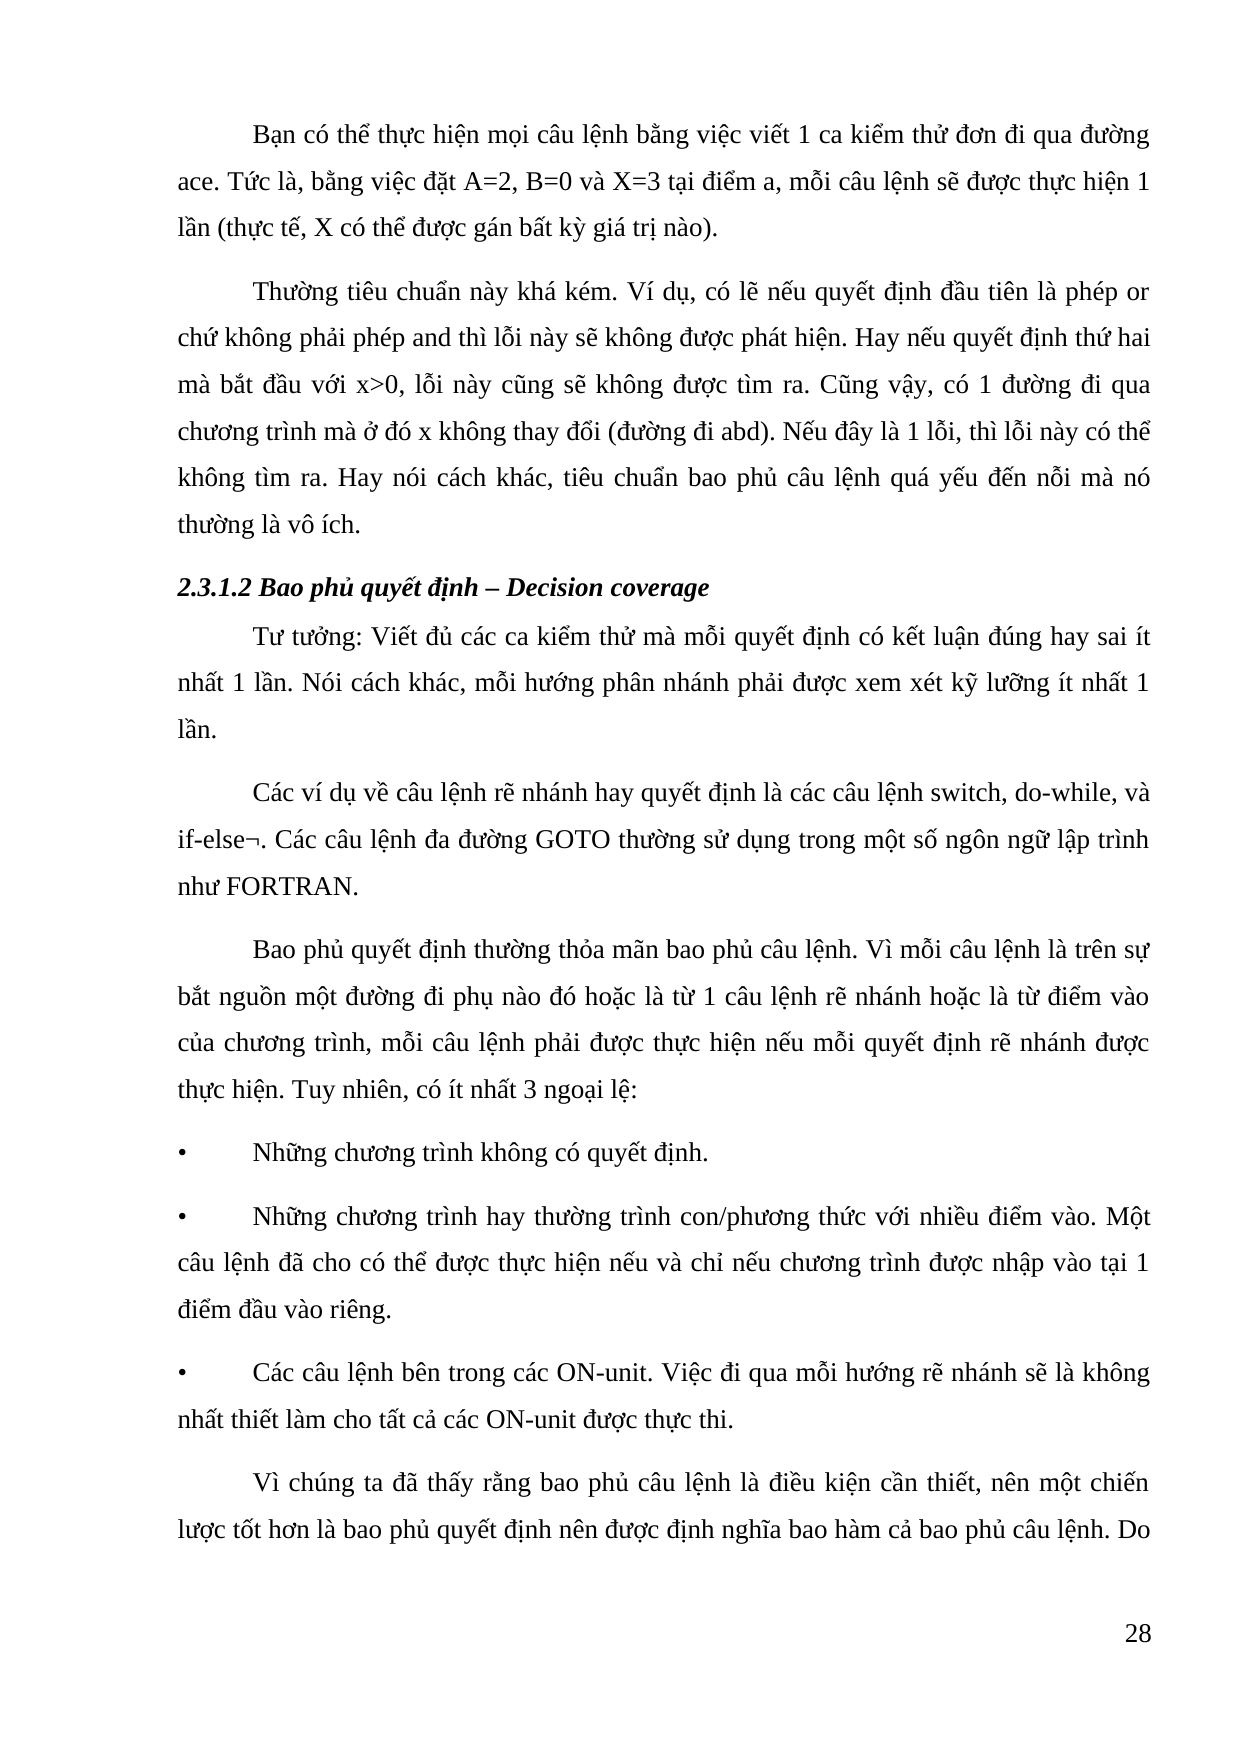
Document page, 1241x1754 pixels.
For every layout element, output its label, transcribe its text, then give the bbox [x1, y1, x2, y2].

text Tư tưởng: Viết đủ các ca kiểm thử mà mỗi quyết định có kết luận đúng hay sai ít nhất 1 lần. Nói cách khác, mỗi hướng phân nhánh phải được xem xét kỹ lưỡng ít nhất 1 lần. [177, 620, 1152, 744]
text • Các câu lệnh bên trong các ON-unit. Việc đi qua mỗi hướng rẽ nhánh sẽ là không nhất thiết làm cho tất cả các ON-unit được thực thi. [177, 1356, 1152, 1434]
text • Những chương trình không có quyết định. [177, 1136, 1152, 1167]
text Thường tiêu chuẩn này khá kém. Ví dụ, có lẽ nếu quyết định đầu tiên là phép or chứ không phải phép and thì lỗi này sẽ không được phát hiện. Hay nếu quyết định thứ hai mà bắt đầu với x>0, lỗi này cũng sẽ không được tìm ra. Cũng vậy, có 1 đường đi qua chương trình mà ở đó x không thay đổi (đường đi abd). Nếu đây là 1 lỗi, thì lỗi này có thể không tìm ra. Hay nói cách khác, tiêu chuẩn bao phủ câu lệnh quá yếu đến nỗi mà nó thường là vô ích. [177, 275, 1152, 539]
text Bạn có thể thực hiện mọi câu lệnh bằng việc viết 1 ca kiểm thử đơn đi qua đường ace. Tức là, bằng việc đặt A=2, B=0 và X=3 tại điểm a, mỗi câu lệnh sẽ được thực hiện 1 lần (thực tế, X có thể được gán bất kỳ giá trị nào). [177, 118, 1152, 243]
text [177, 1466, 1152, 1544]
subtitle 2.3.1.2 Bao phủ quyết định – Decision coverage [177, 571, 1152, 603]
text Các ví dụ về câu lệnh rẽ nhánh hay quyết định là các câu lệnh switch, do-while, và if-else¬. Các câu lệnh đa đường GOTO thường sử dụng trong một số ngôn ngữ lập trình như FORTRAN. [177, 776, 1152, 901]
text • Những chương trình hay thường trình con/phương thức với nhiều điểm vào. Một câu lệnh đã cho có thể được thực hiện nếu và chỉ nếu chương trình được nhập vào tại 1 điểm đầu vào riêng. [177, 1200, 1152, 1324]
text Bao phủ quyết định thường thỏa mãn bao phủ câu lệnh. Vì mỗi câu lệnh là trên sự bắt nguồn một đường đi phụ nào đó hoặc là từ 1 câu lệnh rẽ nhánh hoặc là từ điểm vào của chương trình, mỗi câu lệnh phải được thực hiện nếu mỗi quyết định rẽ nhánh được thực hiện. Tuy nhiên, có ít nhất 3 ngoại lệ: [177, 933, 1152, 1104]
